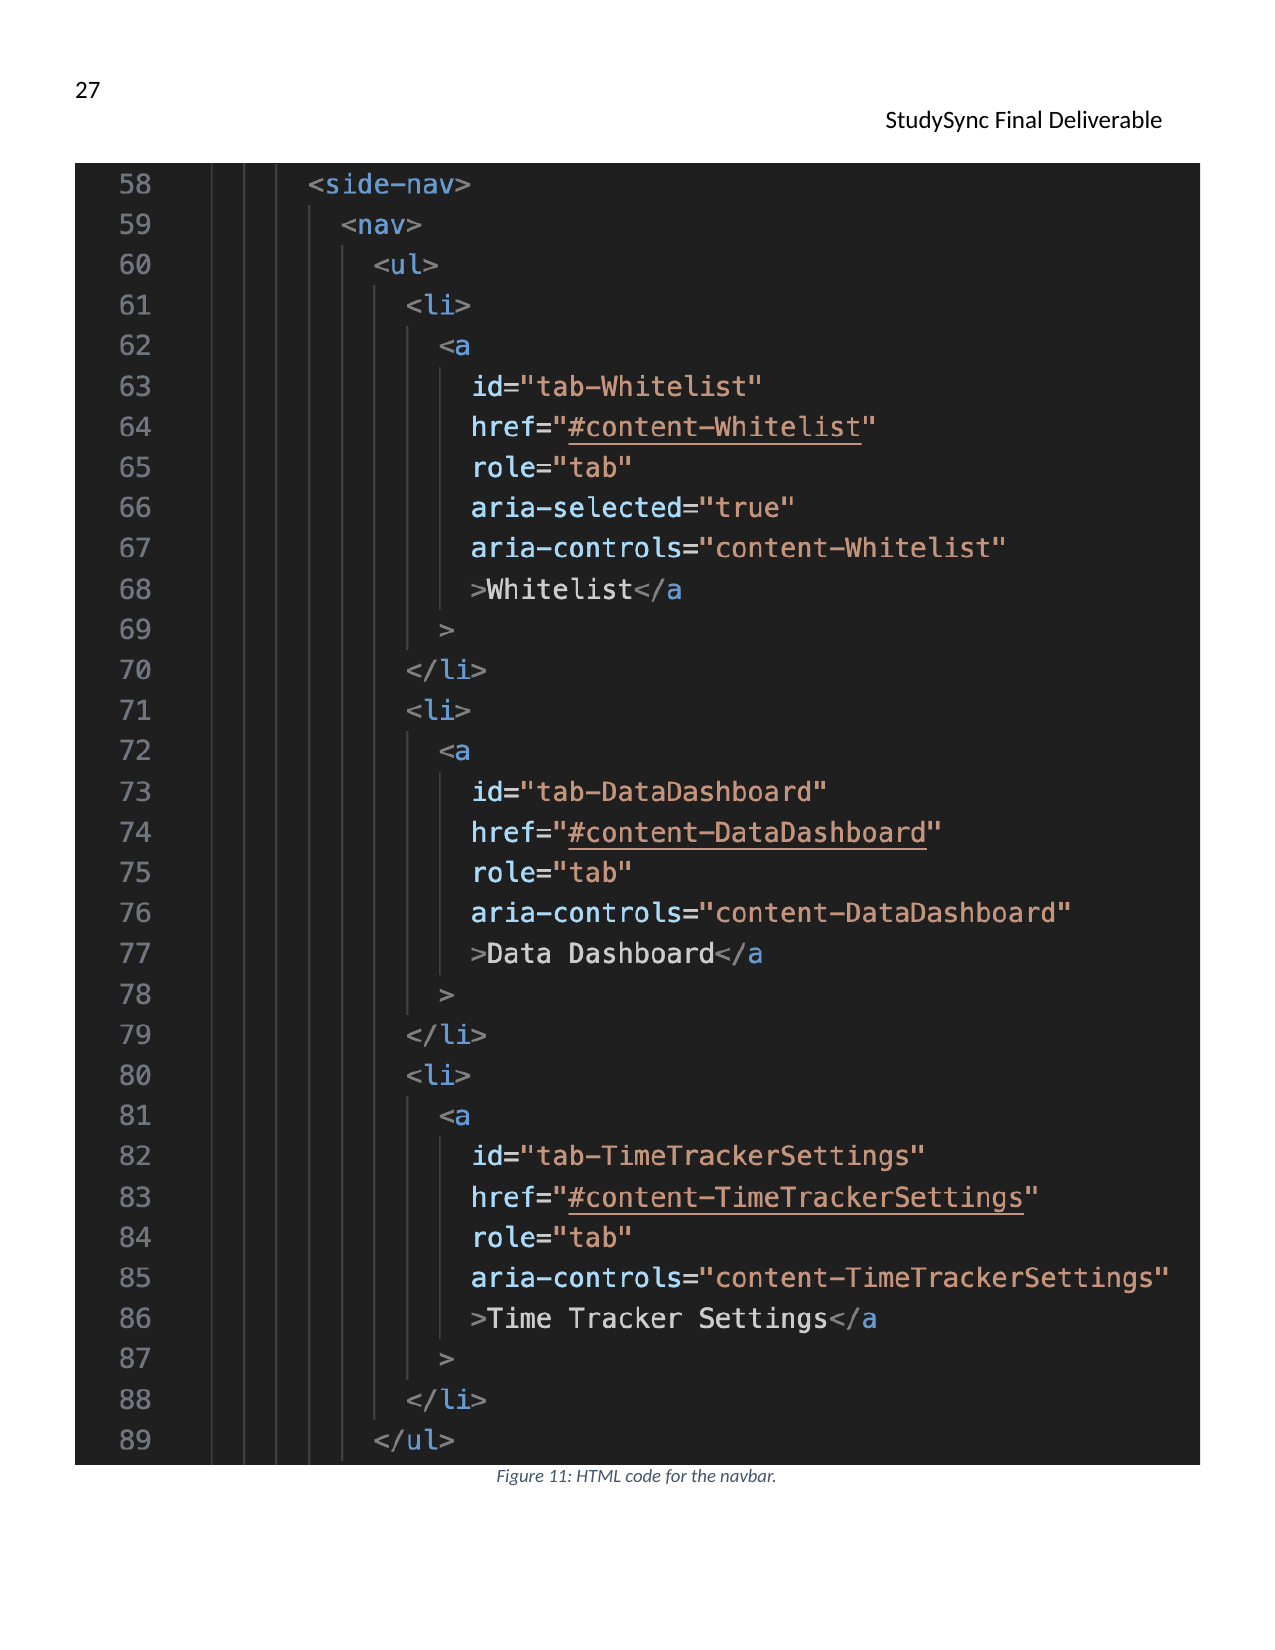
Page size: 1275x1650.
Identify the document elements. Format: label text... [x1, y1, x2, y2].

text Figure 11: HTML code for the navbar. [75, 1465, 1200, 1488]
picture [75, 163, 1200, 1465]
